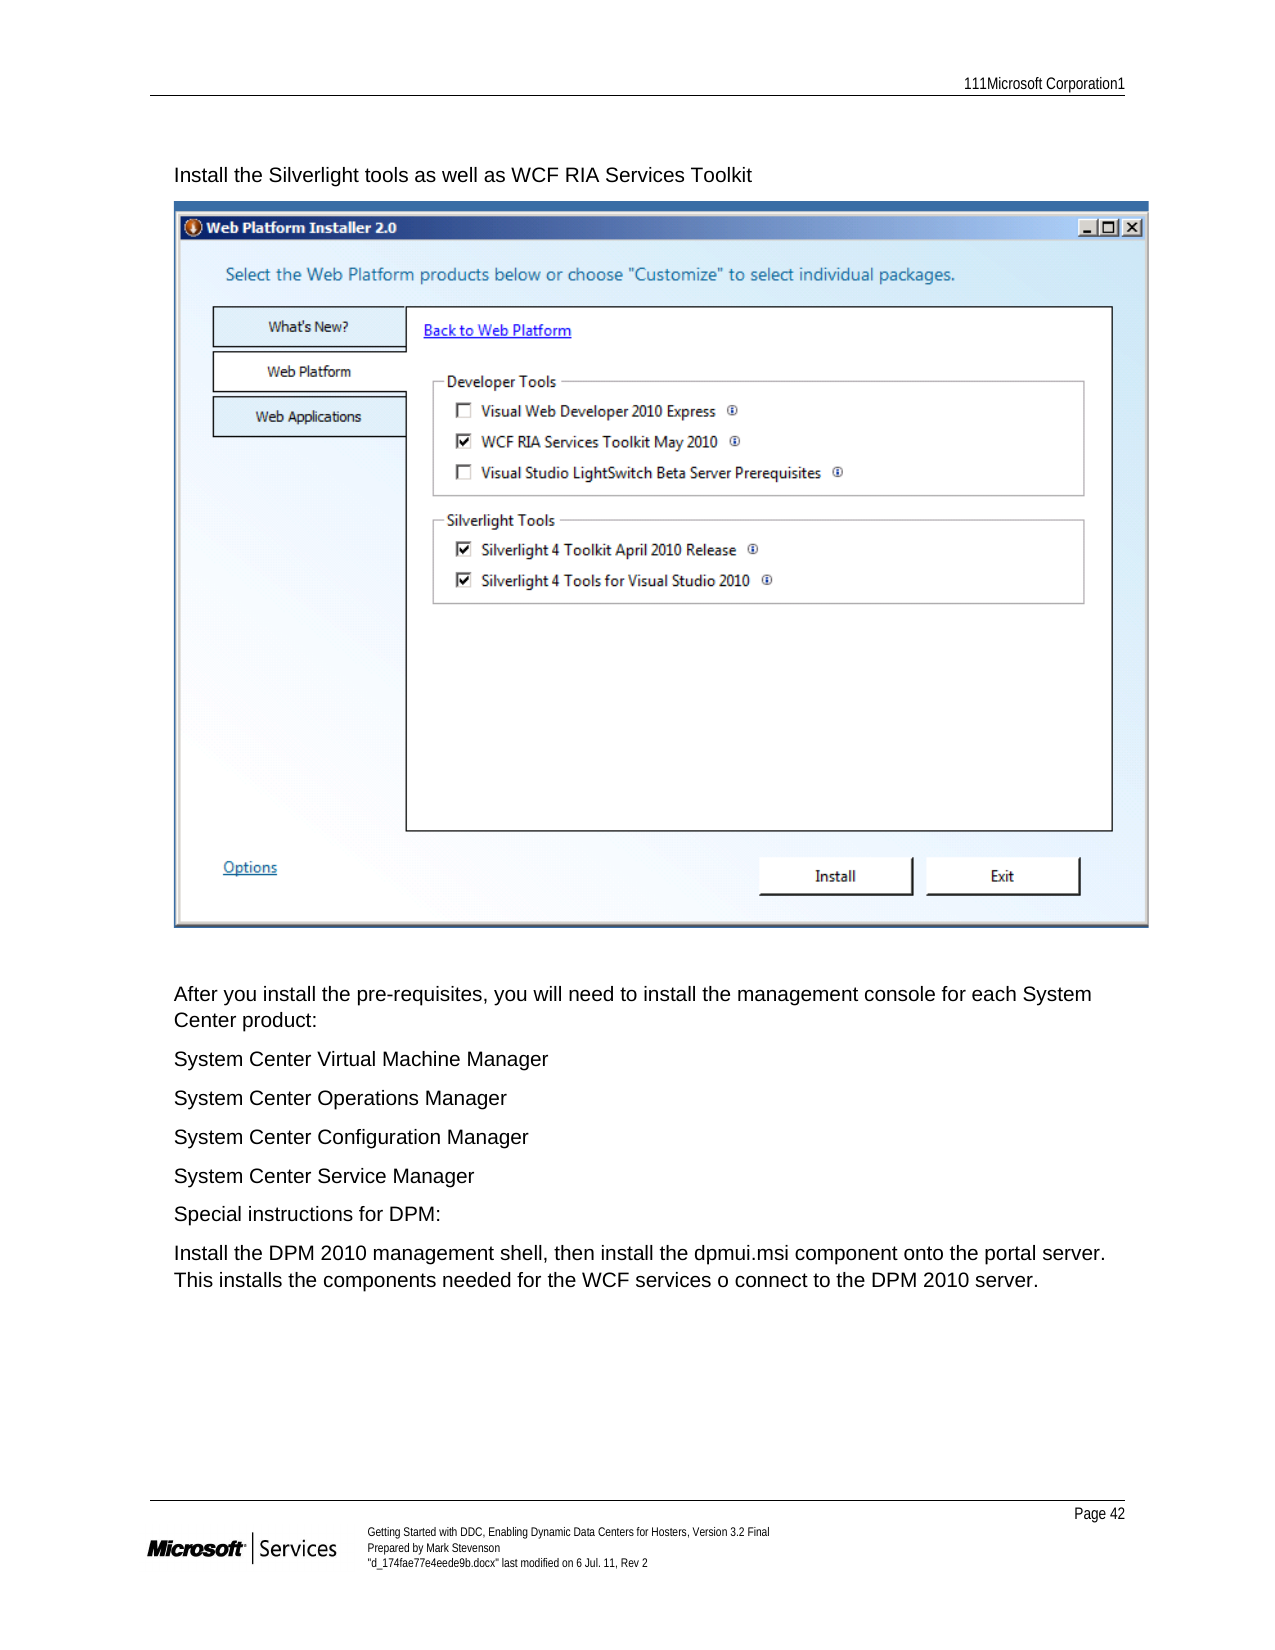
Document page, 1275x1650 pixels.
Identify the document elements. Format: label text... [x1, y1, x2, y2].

picture [138, 1524, 355, 1572]
text System Center Virtual Machine Manager [174, 1047, 1125, 1071]
text System Center Operations Manager [174, 1086, 1125, 1110]
text System Center Service Manager [174, 1163, 1125, 1187]
text Install the Silverlight tools as well as WCF RIA Services Toolkit [174, 162, 1125, 186]
text After you install the pre-requisites, you will need to install the management console for each System Center product: [174, 982, 1125, 1032]
text Install the DPM 2010 management shell, then install the dpmui.msi component onto the portal server. This installs the components needed for the WCF services o connect to the DPM 2010 server. [174, 1241, 1125, 1291]
picture [173, 201, 1149, 928]
text System Center Configuration Manager [174, 1124, 1125, 1148]
text Special instructions for DPM: [174, 1202, 1125, 1226]
